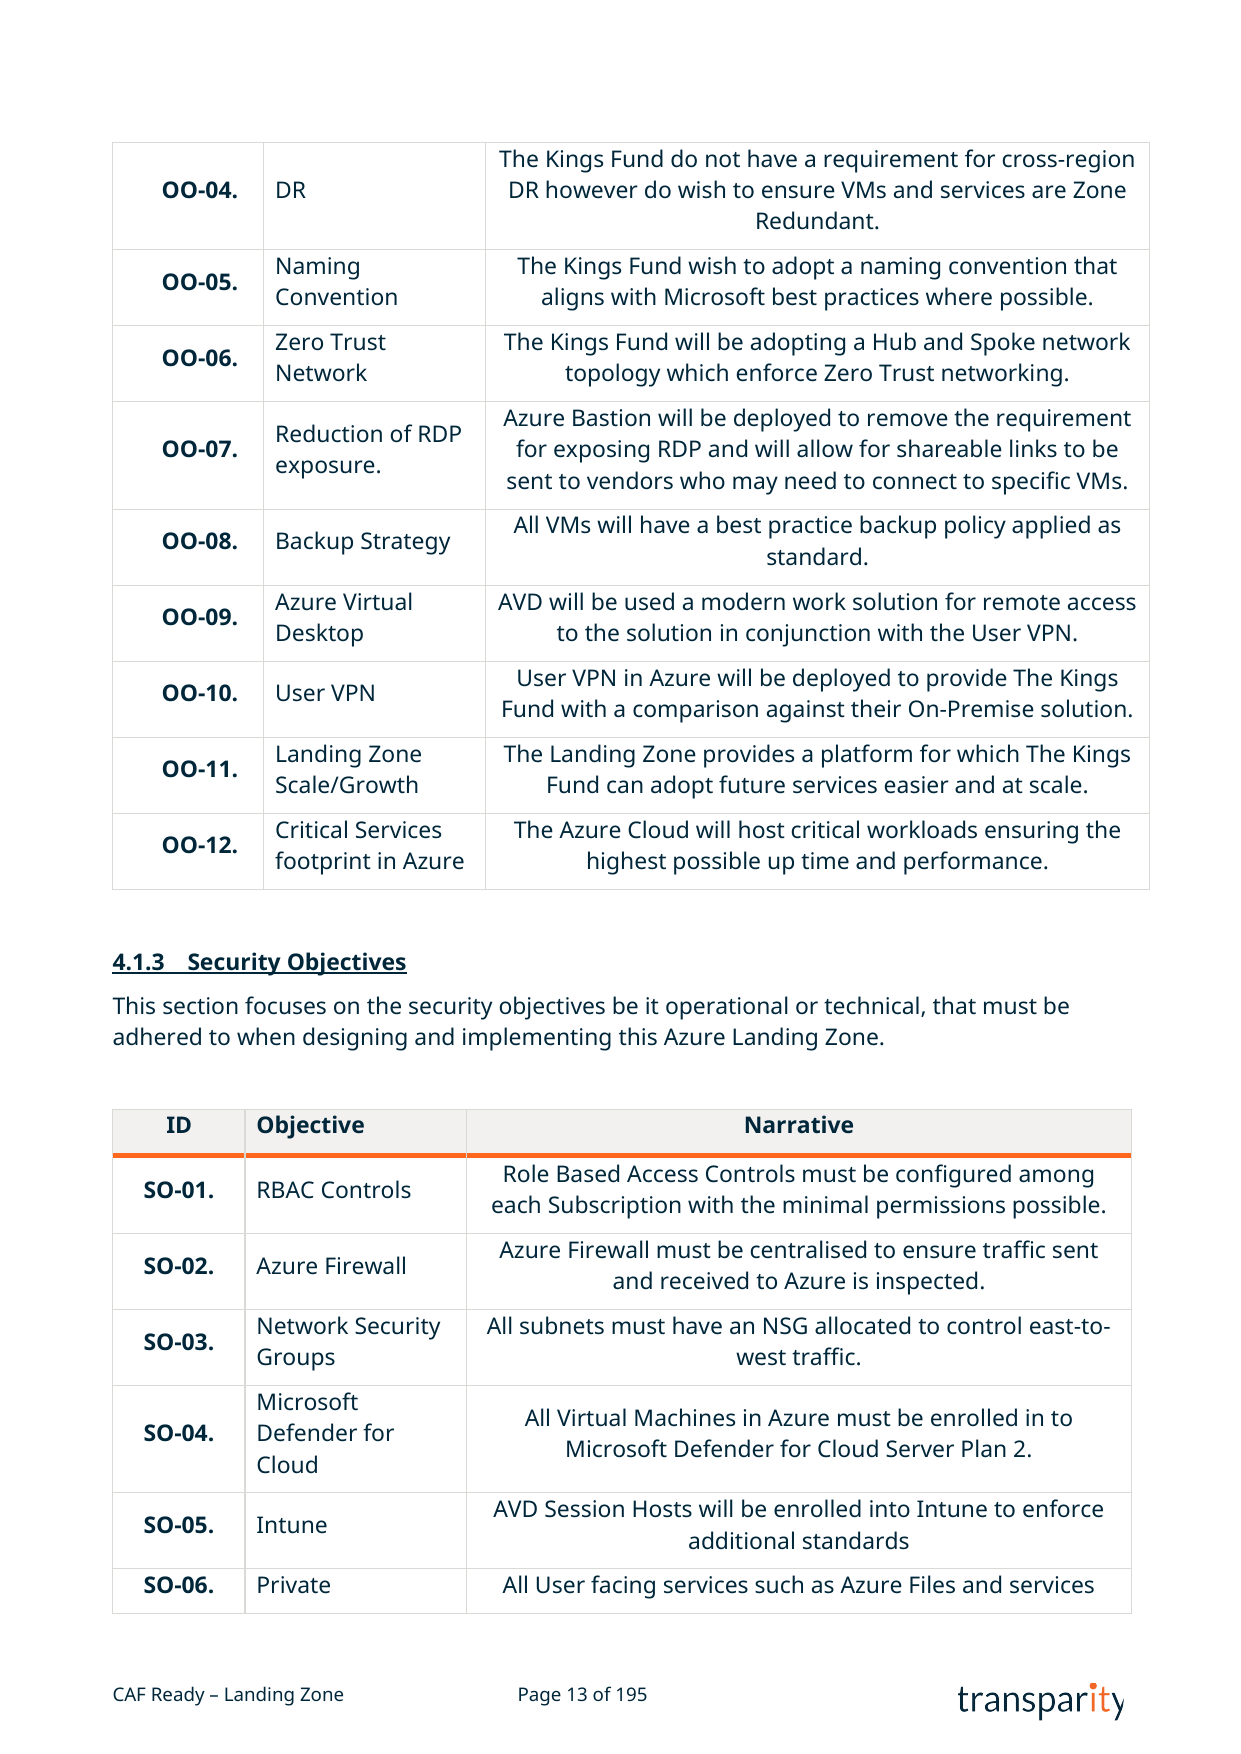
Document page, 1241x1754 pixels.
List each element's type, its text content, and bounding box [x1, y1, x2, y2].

picture [957, 1682, 1124, 1721]
table_cell Backup Strategy [264, 510, 485, 584]
table_cell The Landing Zone provides a platform for which The Kings Fund can adopt future services easier and at scale. [486, 738, 1149, 813]
table_cell SO-05. [113, 1493, 244, 1568]
table_header Narrative [467, 1110, 1131, 1153]
table_cell OO-06. [113, 326, 263, 401]
table_cell All Virtual Machines in Azure must be enrolled in to Microsoft Defender for Cloud Server Plan 2. [467, 1386, 1131, 1492]
table_cell Role Based Access Controls must be configured among each Subscription with the minimal permissions possible. [467, 1158, 1131, 1233]
table_cell OO-08. [113, 510, 263, 584]
table_cell SO-04. [113, 1386, 244, 1492]
table_cell Zero Trust Network [264, 326, 485, 401]
table_cell DR [264, 143, 485, 249]
table_cell Azure Virtual Desktop [264, 586, 485, 661]
table_cell User VPN [264, 662, 485, 737]
table_cell SO-01. [113, 1158, 244, 1233]
table_cell OO-09. [113, 586, 263, 661]
table_cell Azure Bastion will be deployed to remove the requirement for exposing RDP and will allow for shareable links to be sent to vendors who may need to connect to specific VMs. [486, 402, 1149, 508]
table_cell RBAC Controls [246, 1158, 466, 1233]
table_cell The Kings Fund wish to adopt a naming convention that aligns with Microsoft best practices where possible. [486, 250, 1149, 325]
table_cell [246, 1569, 466, 1613]
table_header ID [113, 1110, 244, 1153]
table_cell Microsoft Defender for Cloud [246, 1386, 466, 1492]
table_cell OO-07. [113, 402, 263, 508]
table_cell OO-12. [113, 814, 263, 889]
table_cell Landing Zone Scale/Growth [264, 738, 485, 813]
table_cell Reduction of RDP exposure. [264, 402, 485, 508]
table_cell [467, 1569, 1131, 1613]
table_cell All VMs will have a best practice backup policy applied as standard. [486, 510, 1149, 584]
table_cell OO-04. [113, 143, 263, 249]
table_header Objective [246, 1110, 466, 1153]
table_cell Intune [246, 1493, 466, 1568]
table_cell Critical Services footprint in Azure [264, 814, 485, 889]
table_cell Naming Convention [264, 250, 485, 325]
table_cell Azure Firewall [246, 1234, 466, 1309]
subtitle 4.1.3 Security Objectives [112, 946, 1128, 977]
table_cell User VPN in Azure will be deployed to provide The Kings Fund with a comparison against their On-Premise solution. [486, 662, 1149, 737]
table_cell OO-11. [113, 738, 263, 813]
table_cell AVD will be used a modern work solution for remote access to the solution in conjunction with the User VPN. [486, 586, 1149, 661]
table_cell SO-06. [113, 1569, 244, 1613]
table_cell All subnets must have an NSG allocated to control east-to-west traffic. [467, 1310, 1131, 1385]
table_cell The Kings Fund do not have a requirement for cross-region DR however do wish to ensure VMs and services are Zone Redundant. [486, 143, 1149, 249]
table_cell Network Security Groups [246, 1310, 466, 1385]
table_cell AVD Session Hosts will be enrolled into Intune to enforce additional standards [467, 1493, 1131, 1568]
table_cell OO-05. [113, 250, 263, 325]
text This section focuses on the security objectives be it operational or technical, that must be adhered to when designing and implementing this Azure Landing Zone. [112, 990, 1128, 1052]
table_cell Azure Firewall must be centralised to ensure traffic sent and received to Azure is inspected. [467, 1234, 1131, 1309]
table_cell The Kings Fund will be adopting a Hub and Spoke network topology which enforce Zero Trust networking. [486, 326, 1149, 401]
table_cell SO-03. [113, 1310, 244, 1385]
table_cell The Azure Cloud will host critical workloads ensuring the highest possible up time and performance. [486, 814, 1149, 889]
table_cell SO-02. [113, 1234, 244, 1309]
table_cell OO-10. [113, 662, 263, 737]
